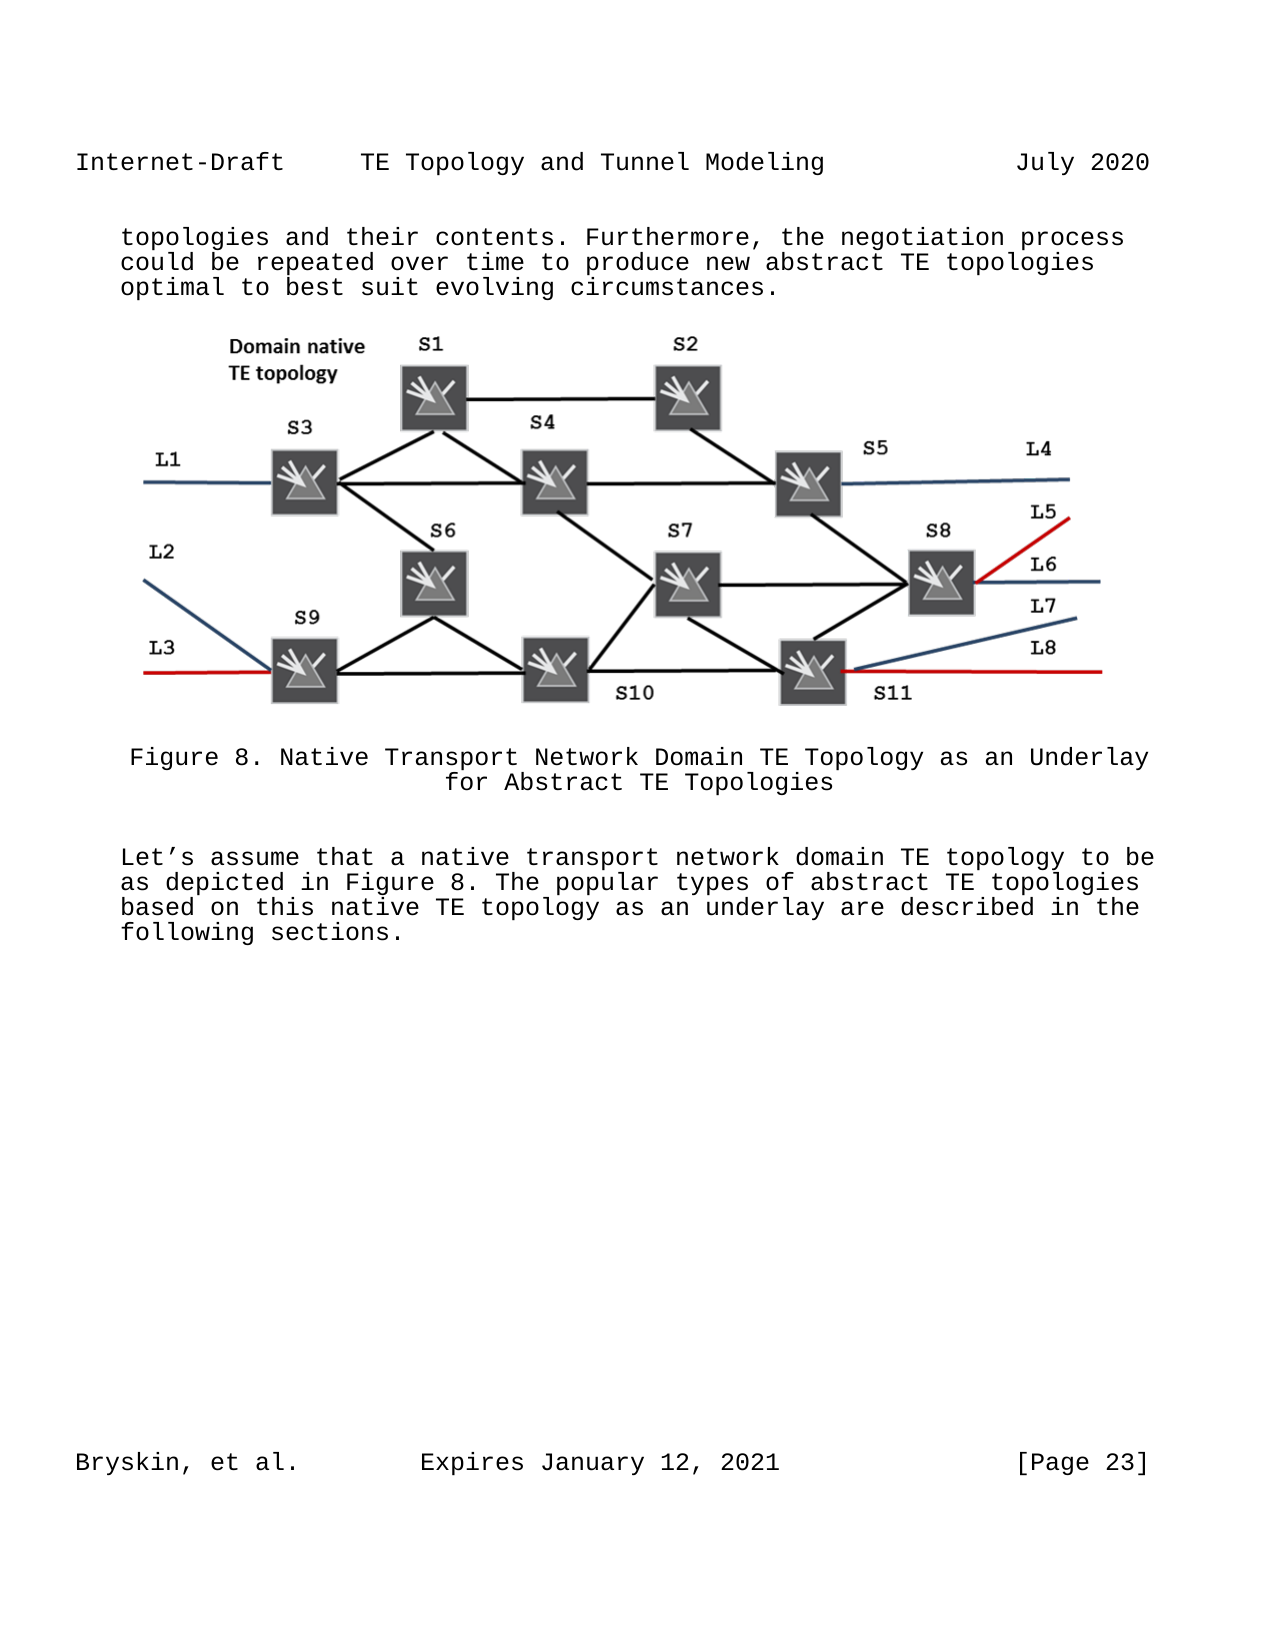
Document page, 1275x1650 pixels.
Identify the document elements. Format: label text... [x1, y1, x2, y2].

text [120, 225, 1158, 300]
picture [128, 325, 1104, 720]
text Let’s assume that a native transport network domain TE topology to be as depicted in Figure 8. The popular types of abstract TE topologies based on this native TE topology as an underlay are described in the following sections. [120, 845, 1158, 945]
